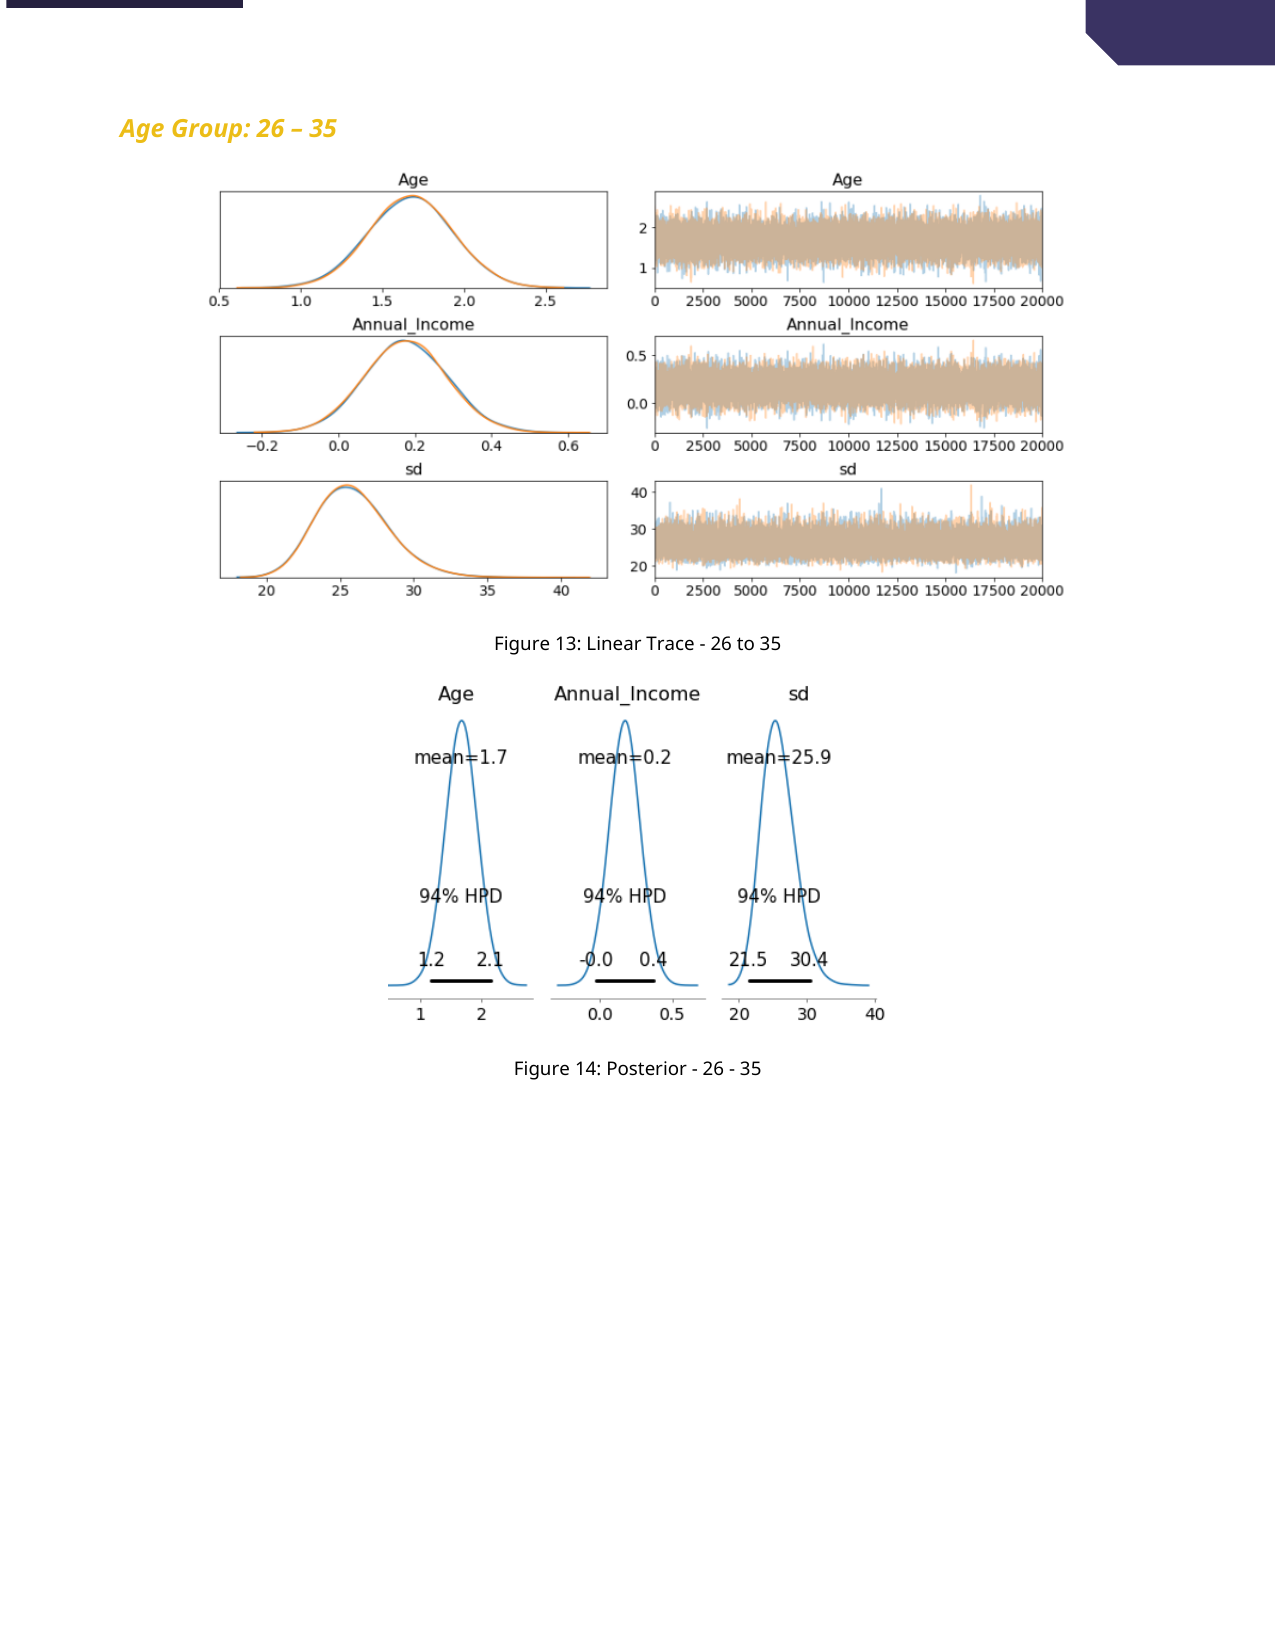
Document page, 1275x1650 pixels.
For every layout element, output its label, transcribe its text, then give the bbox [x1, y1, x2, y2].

picture [204, 161, 1071, 613]
subtitle Age Group: 26 – 35 [120, 110, 1155, 144]
picture [388, 667, 888, 1038]
text Figure 14: Posterior - 26 - 35 [120, 1055, 1155, 1081]
text Figure 13: Linear Trace - 26 to 35 [120, 630, 1155, 655]
